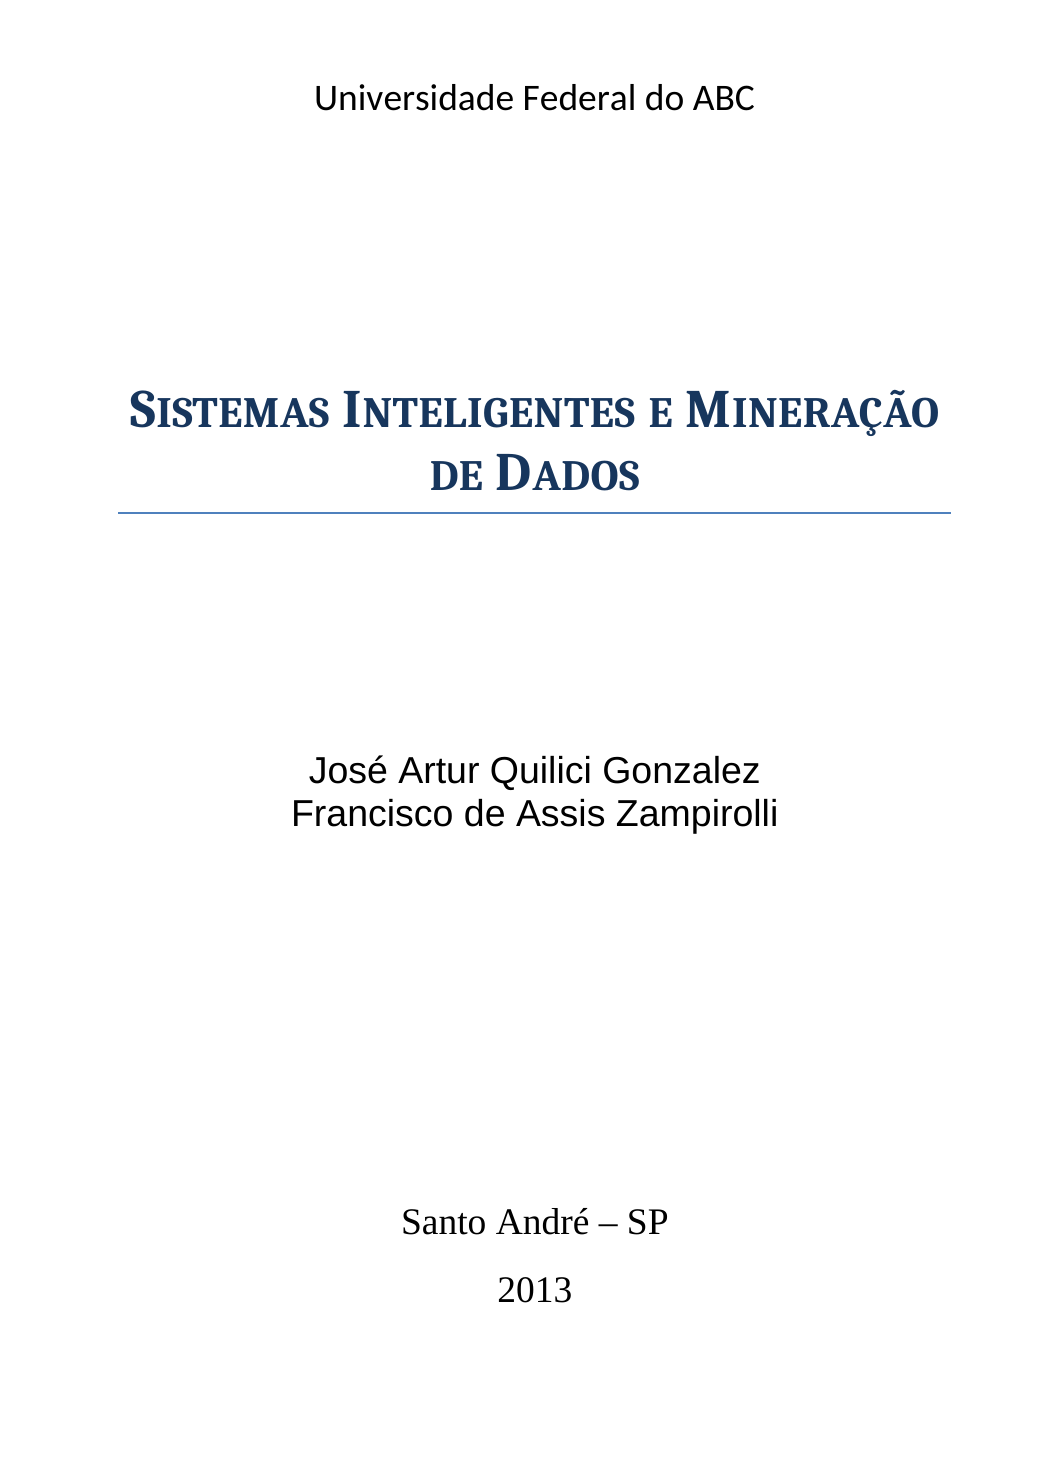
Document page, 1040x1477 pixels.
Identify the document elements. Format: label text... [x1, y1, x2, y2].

text Universidade Federal do ABC [118, 74, 951, 119]
text Francisco de Assis Zampirolli [118, 791, 951, 834]
title Sistemas Inteligentes e Mineração de Dados [118, 379, 951, 512]
text Santo André – SP [118, 1200, 951, 1243]
text 2013 [118, 1268, 951, 1311]
text José Artur Quilici Gonzalez [118, 748, 951, 791]
